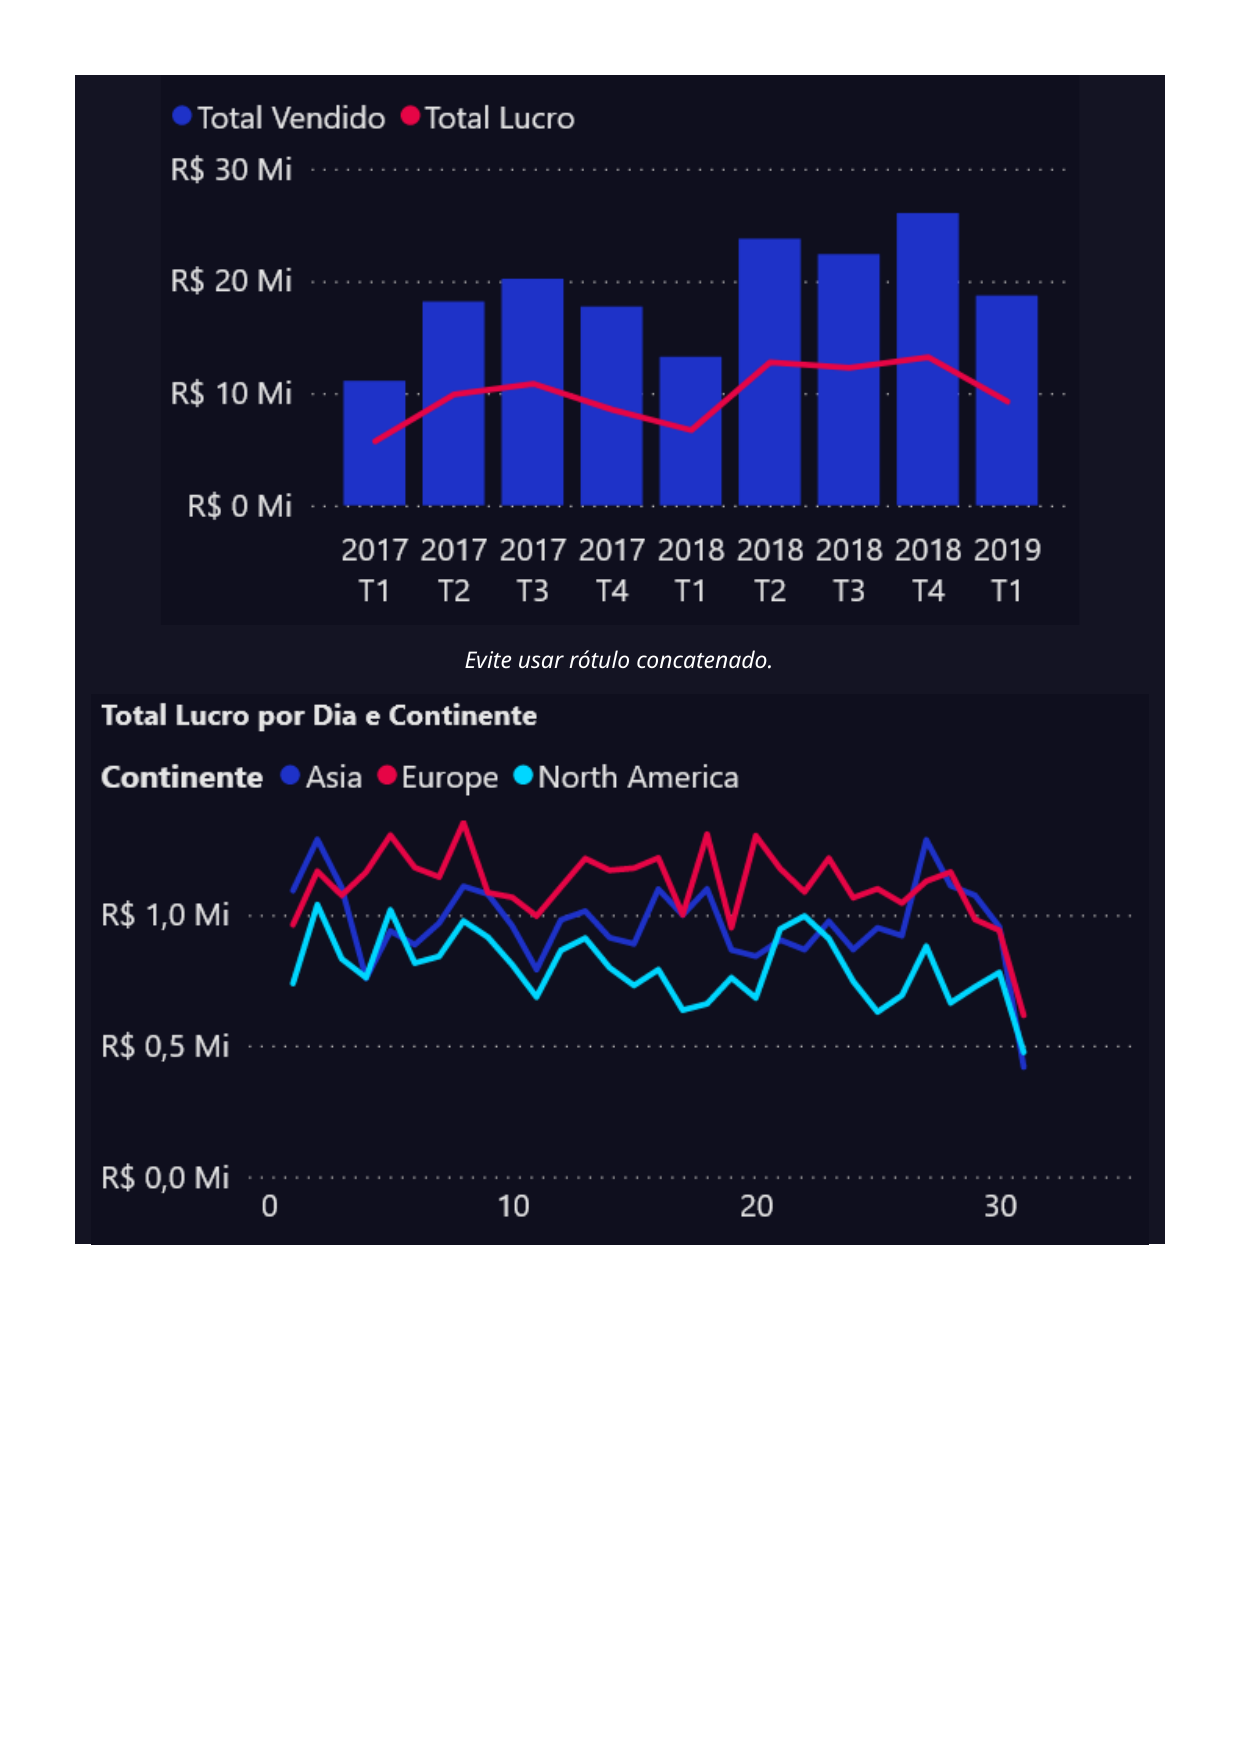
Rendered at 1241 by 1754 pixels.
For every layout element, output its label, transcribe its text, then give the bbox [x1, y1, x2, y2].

picture [91, 694, 1149, 1245]
text Evite usar rótulo concatenado. [75, 644, 1165, 675]
picture [160, 75, 1080, 625]
